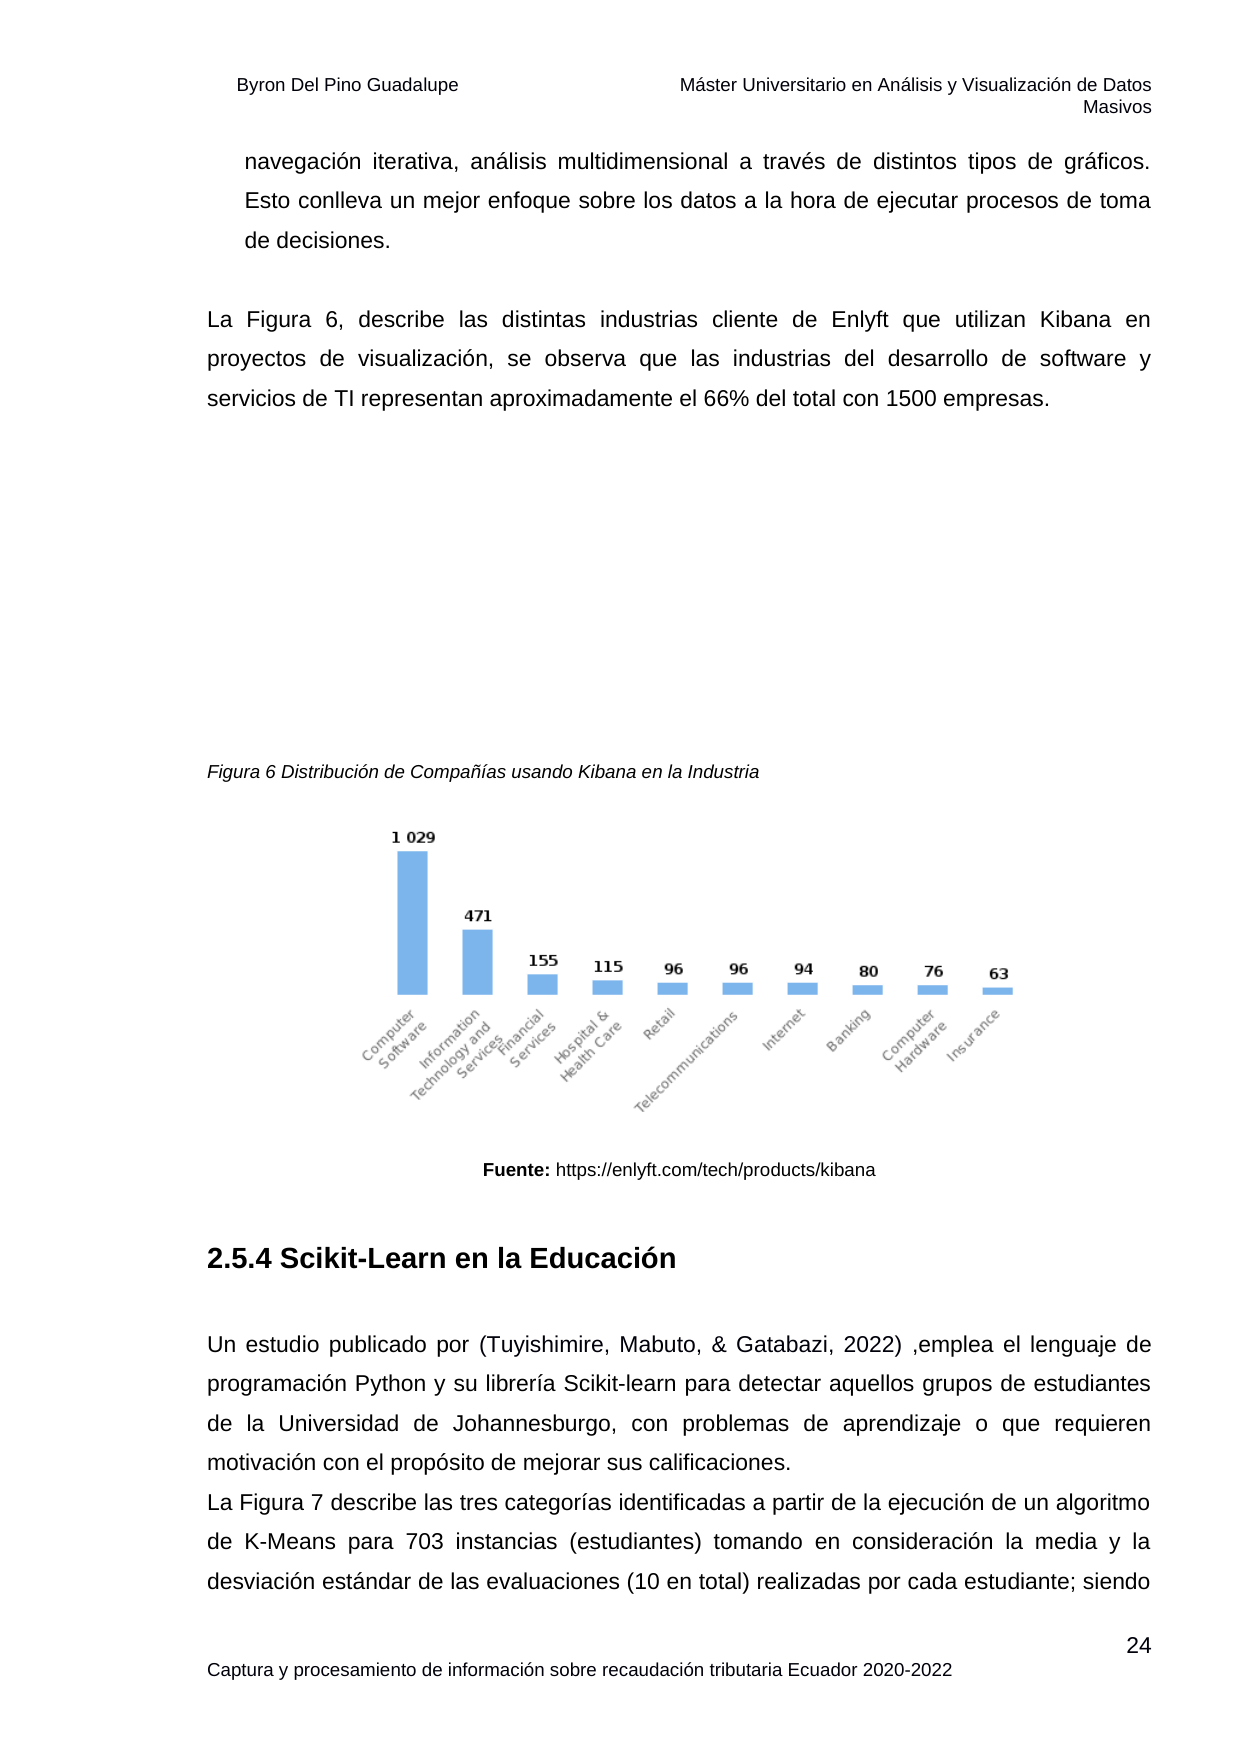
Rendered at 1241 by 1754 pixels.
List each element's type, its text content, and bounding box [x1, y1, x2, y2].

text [207, 1489, 1152, 1594]
text La Figura 6, describe las distintas industrias cliente de Enlyft que utilizan Kibana en proyectos de visualización, se observa que las industrias del desarrollo de software y servicios de TI representan aproximadamente el 66% del total con 1500 empresas. [207, 306, 1152, 411]
text Un estudio publicado por ,emplea el lenguaje de programación Python y su librería Scikit-learn para detectar aquellos grupos de estudiantes de la Universidad de Johannesburgo, con problemas de aprendizaje o que requieren motivación con el propósito de mejorar sus calificaciones. [207, 1331, 1152, 1476]
text Fuente: https://enlyft.com/tech/products/kibana [207, 1158, 1152, 1180]
text Figura 6 Distribución de Compañías usando Kibana en la Industria [207, 761, 1152, 782]
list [207, 148, 1152, 253]
picture [361, 814, 1055, 1112]
subtitle 2.5.4 Scikit-Learn en la Educación [207, 1241, 1152, 1274]
